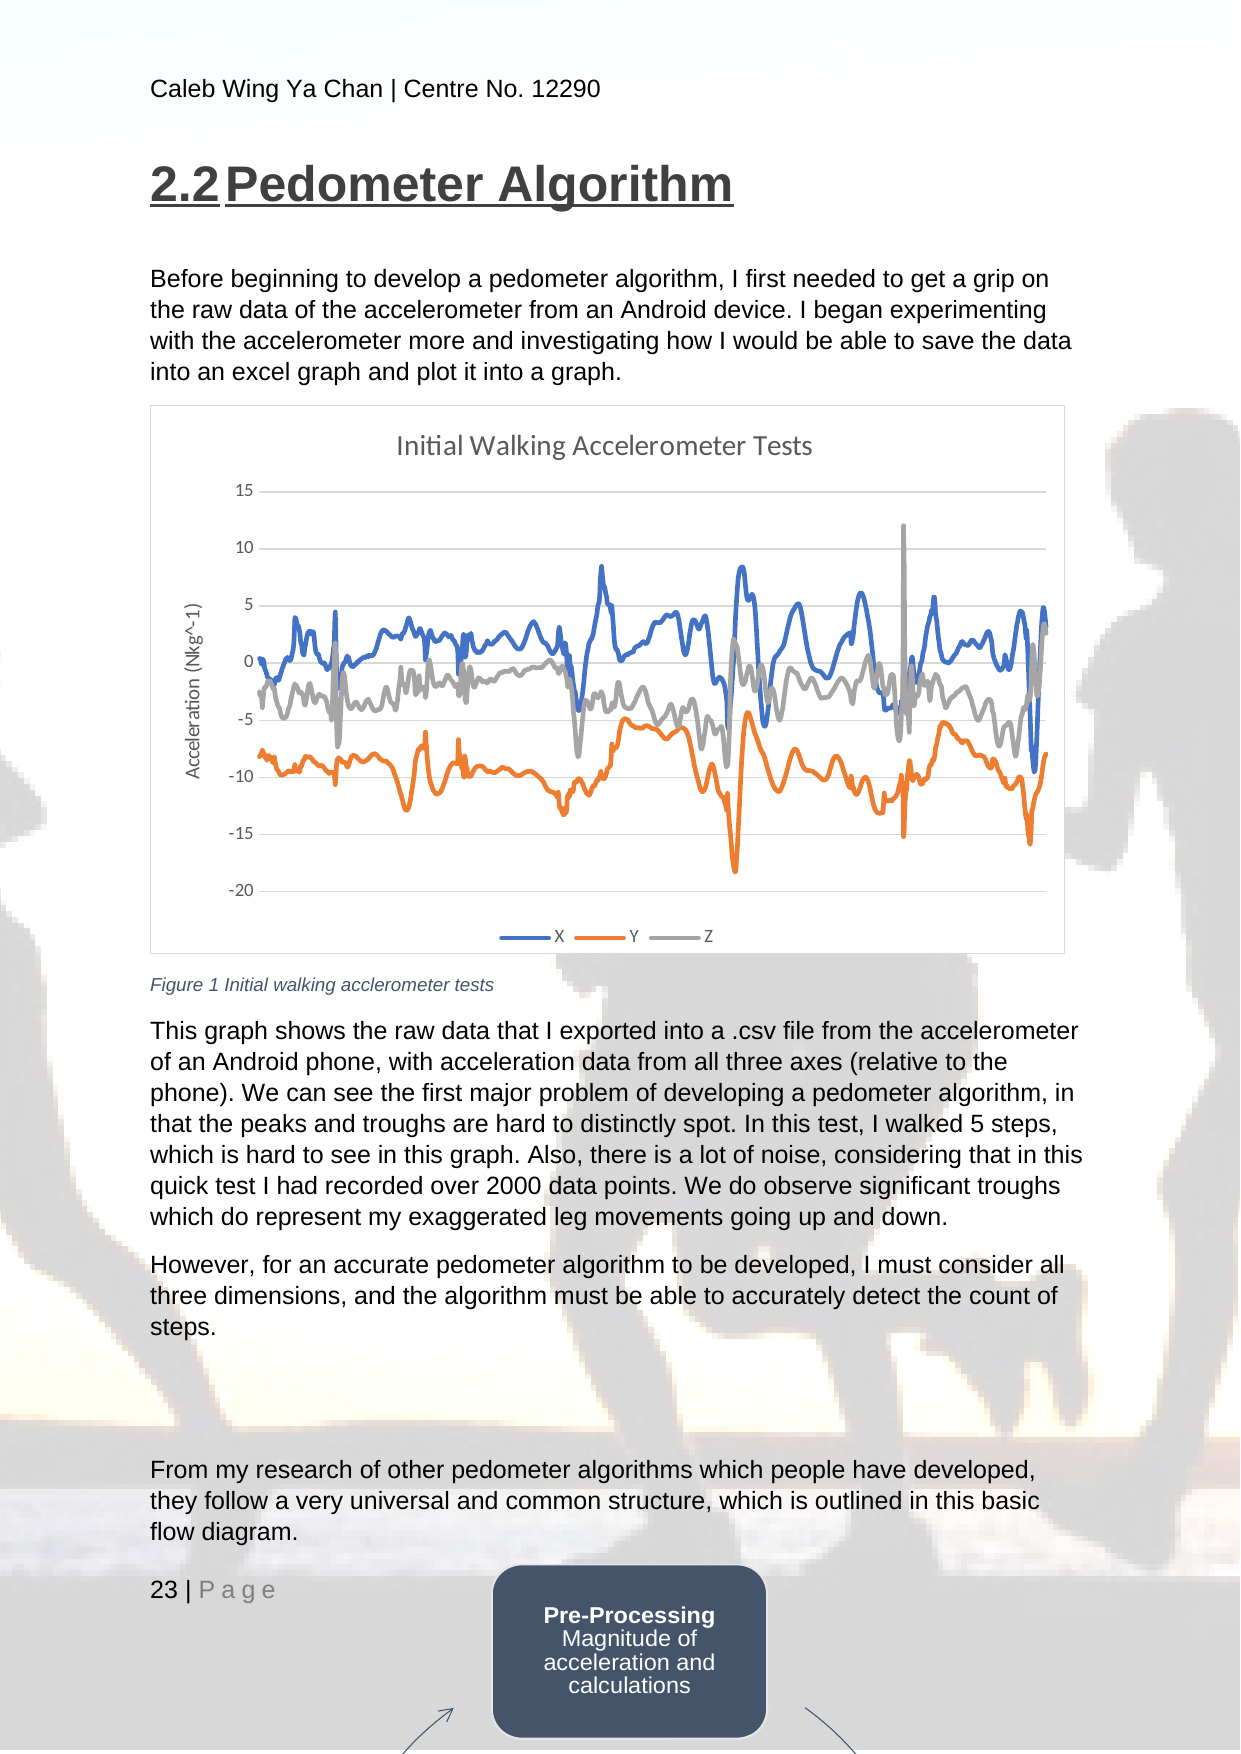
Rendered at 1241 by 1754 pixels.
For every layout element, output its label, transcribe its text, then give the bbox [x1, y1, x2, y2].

text However, for an accurate pedometer algorithm to be developed, I must consider all three dimensions, and the algorithm must be able to accurately detect the count of steps. [150, 1250, 1090, 1341]
subtitle Pedometer Algorithm [150, 154, 1090, 212]
text Before beginning to develop a pedometer algorithm, I first needed to get a grip on the raw data of the accelerometer from an Android device. I began experimenting with the accelerometer more and investigating how I would be able to save the data into an excel graph and plot it into a graph. [150, 264, 1090, 386]
text This graph shows the raw data that I exported into a .csv file from the accelerometer of an Android phone, with acceleration data from all three axes (relative to the phone). We can see the first major problem of developing a pedometer algorithm, in that the peaks and troughs are hard to distinctly spot. In this test, I walked 5 steps, which is hard to see in this graph. Also, there is a lot of noise, considering that in this quick test I had recorded over 2000 data points. We do observe significant troughs which do represent my exaggerated leg movements going up and down. [150, 1016, 1090, 1231]
text From my research of other pedometer algorithms which people have developed, they follow a very universal and common structure, which is outlined in this basic flow diagram. [150, 1455, 1090, 1546]
text Figure Initial walking acclerometer tests [150, 973, 1090, 995]
